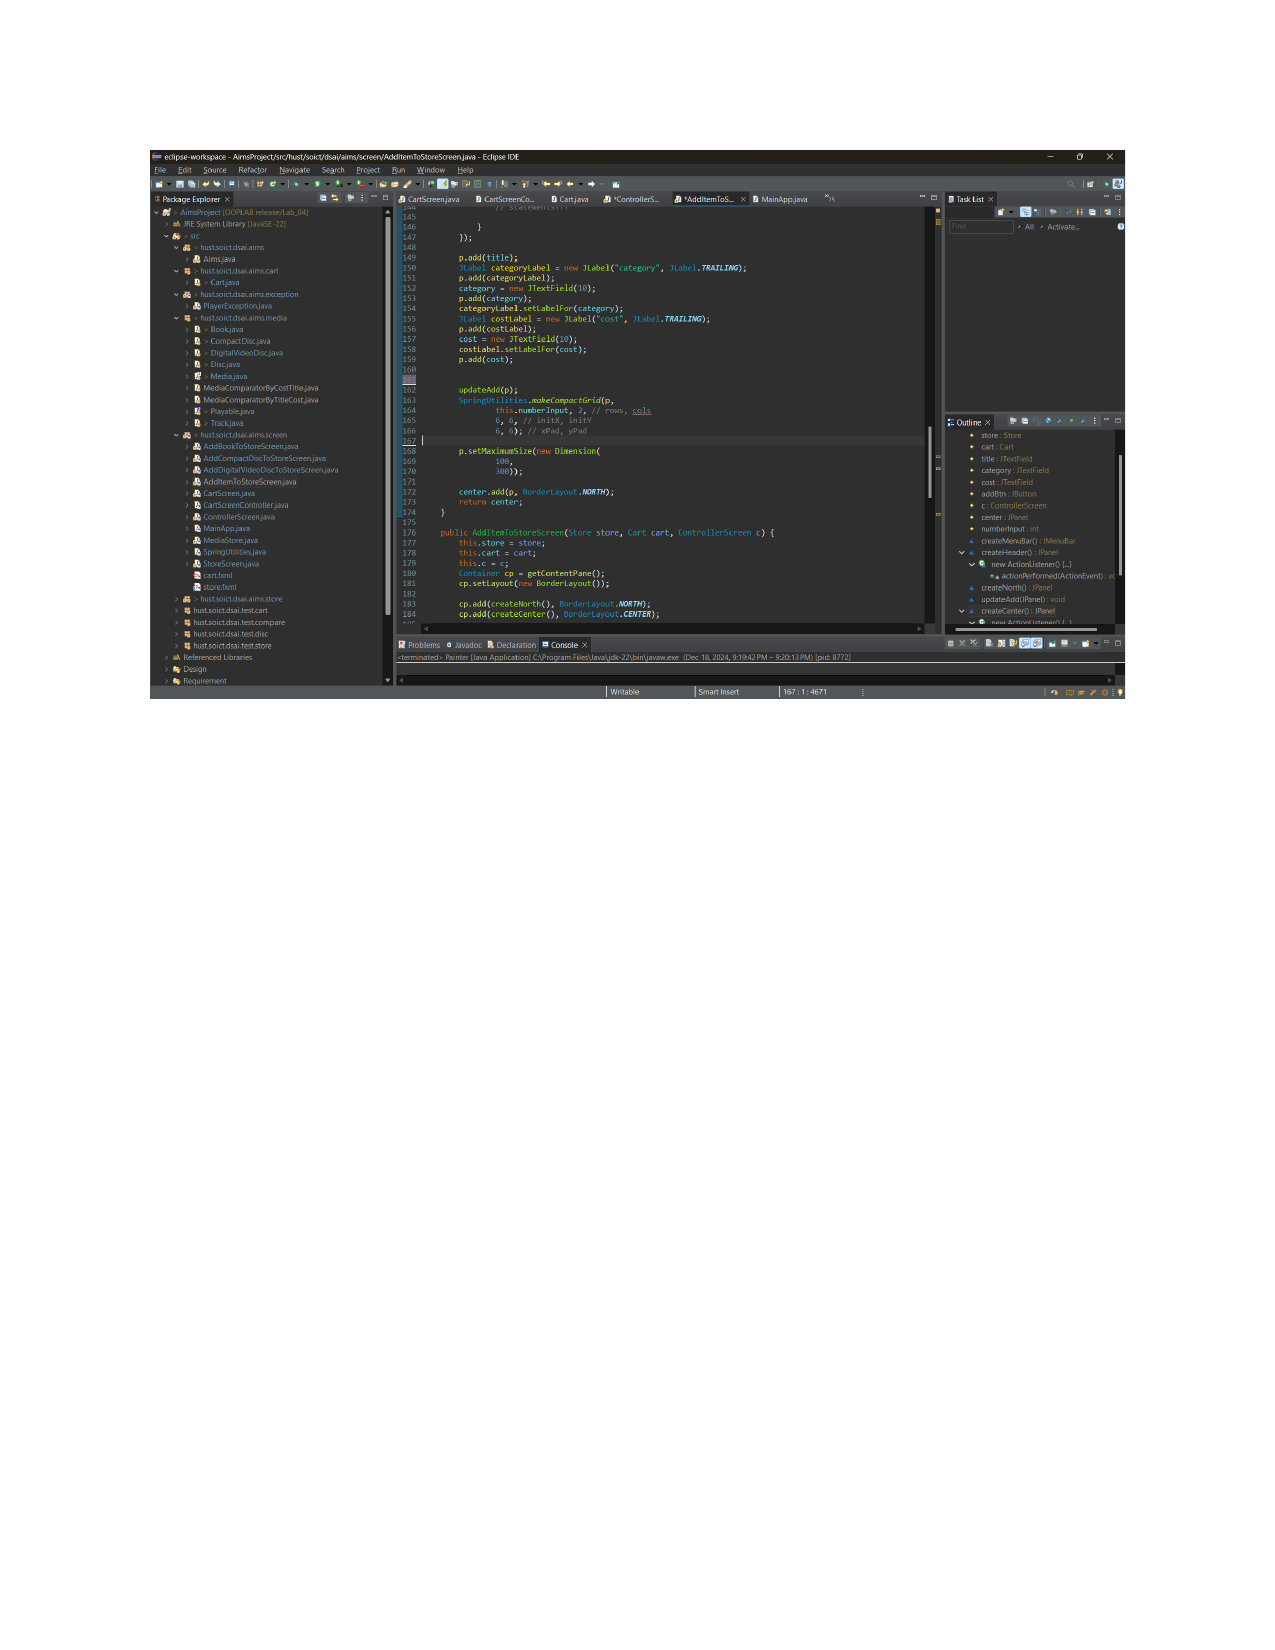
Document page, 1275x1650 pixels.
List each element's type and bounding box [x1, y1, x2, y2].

picture [150, 150, 1125, 699]
